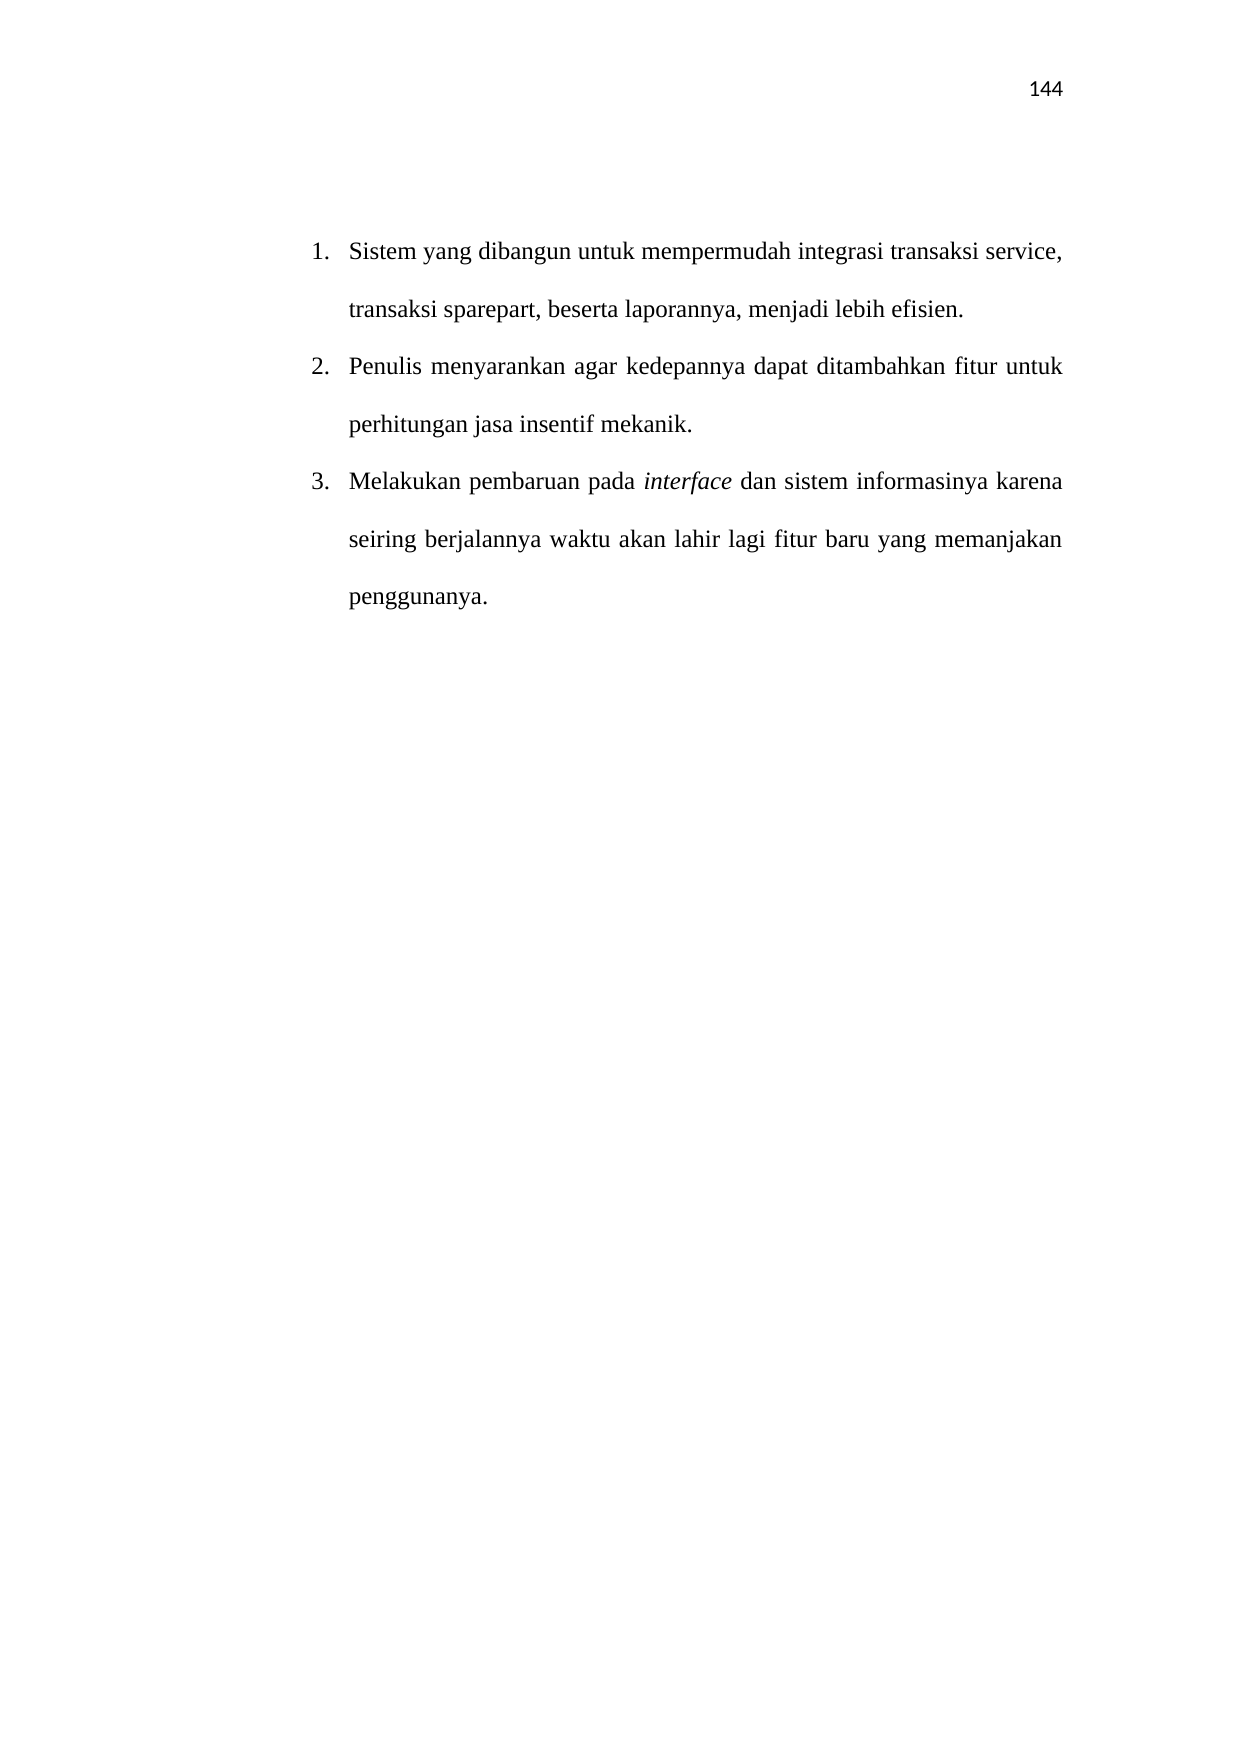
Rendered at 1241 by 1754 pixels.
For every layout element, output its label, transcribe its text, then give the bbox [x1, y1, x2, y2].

subtitle Penulis menyarankan agar kedepannya dapat ditambahkan fitur untuk perhitungan jasa insentif mekanik. [311, 351, 1063, 437]
subtitle Sistem yang dibangun untuk mempermudah integrasi transaksi service, transaksi sparepart, beserta laporannya, menjadi lebih efisien. [311, 236, 1063, 322]
subtitle Melakukan pembaruan pada interface dan sistem informasinya karena seiring berjalannya waktu akan lahir lagi fitur baru yang memanjakan penggunanya. [311, 466, 1063, 610]
